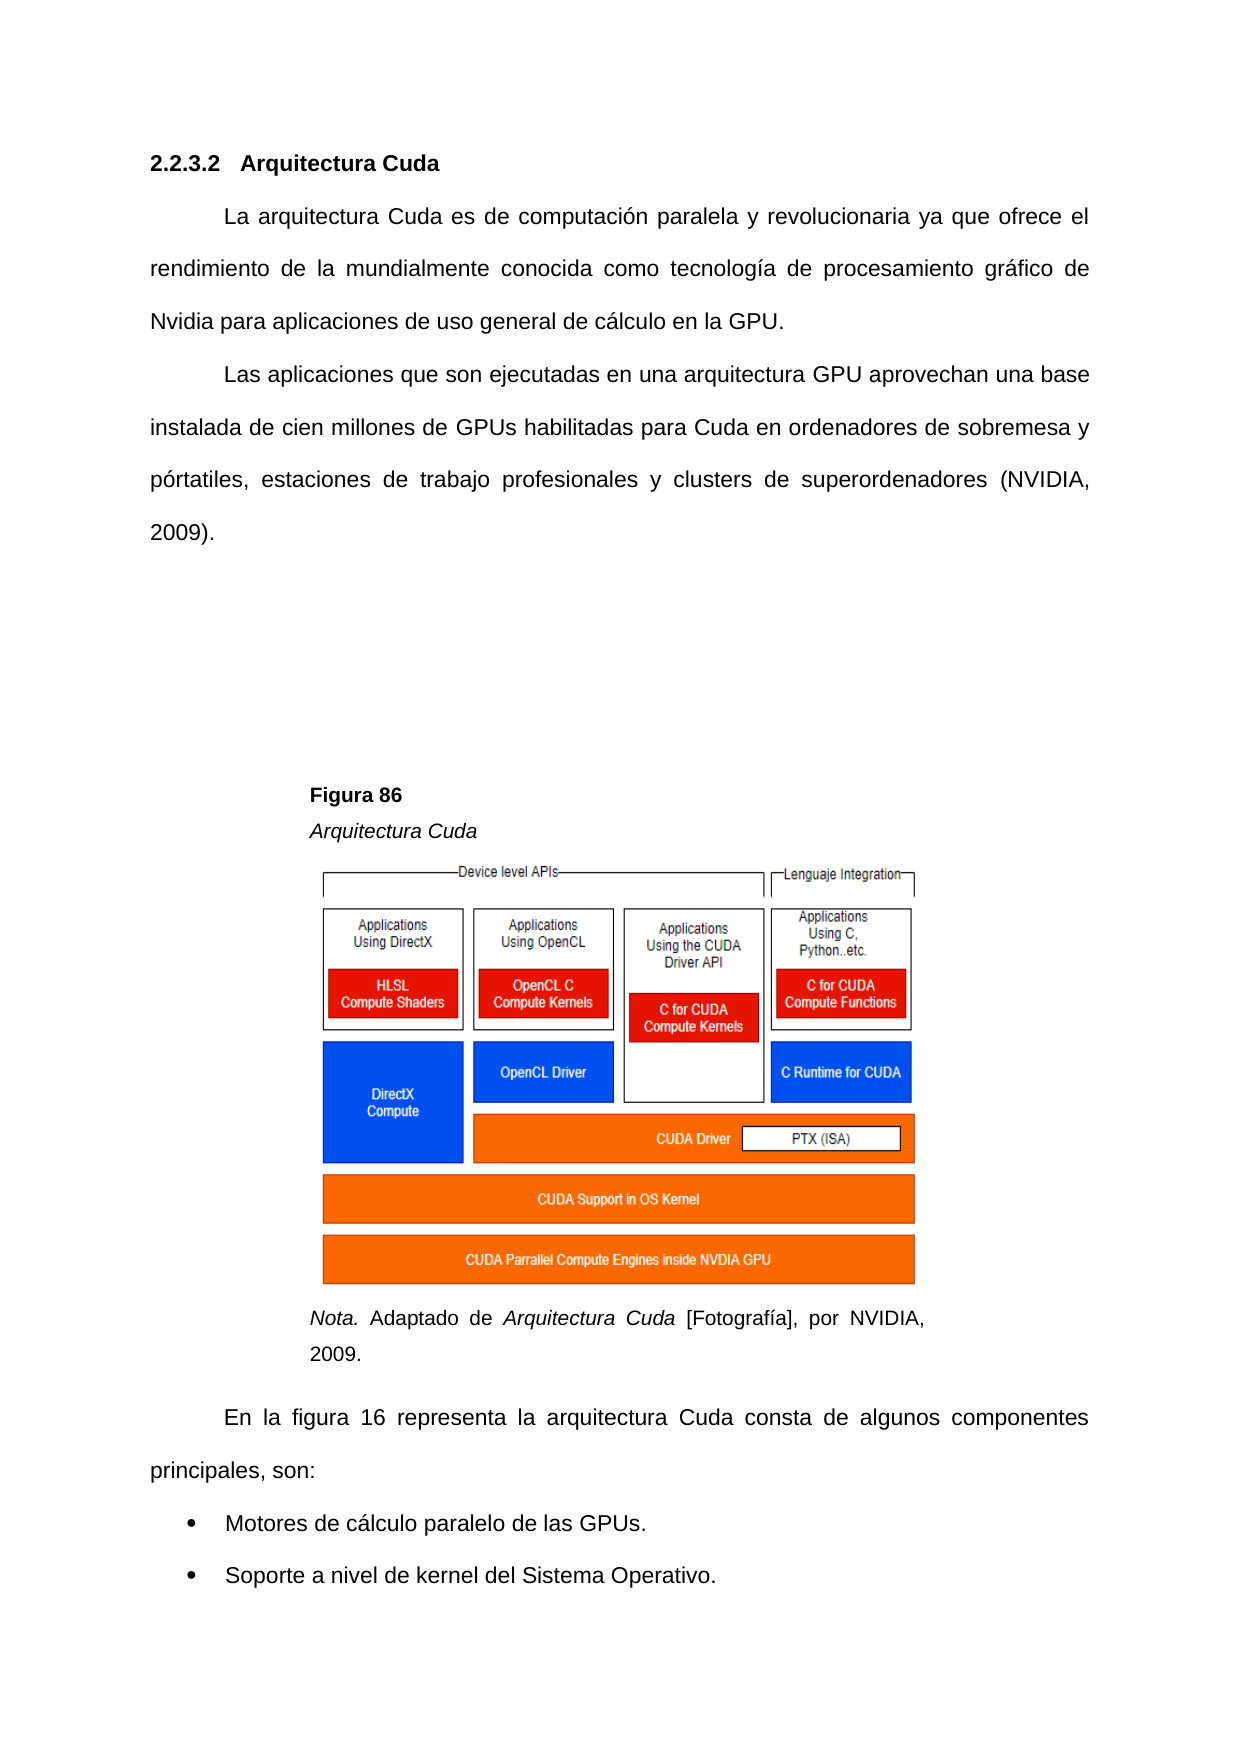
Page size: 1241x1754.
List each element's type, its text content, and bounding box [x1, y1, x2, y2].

text Las aplicaciones que son ejecutadas en una arquitectura GPU aprovechan una base instalada de cien millones de GPUs habilitadas para Cuda en ordenadores de sobremesa y pórtatiles, estaciones de trabajo profesionales y clusters de superordenadores (NVIDIA, 2009). [150, 361, 1090, 545]
subtitle Arquitectura Cuda [150, 150, 1090, 176]
text Arquitectura Cuda [309, 818, 1090, 842]
picture [310, 854, 931, 1294]
text En la figura 16 representa la arquitectura Cuda consta de algunos componentes principales, son: [150, 1404, 1090, 1483]
text La arquitectura Cuda es de computación paralela y revolucionaria ya que ofrece el rendimiento de la mundialmente conocida como tecnología de procesamiento gráfico de Nvidia para aplicaciones de uso general de cálculo en la GPU. [150, 203, 1090, 334]
list Motores de cálculo paralelo de las GPUs. [187, 1509, 1090, 1536]
list Soporte a nivel de kernel del Sistema Operativo. [187, 1562, 1090, 1589]
text Nota. Adaptado de Arquitectura Cuda [Fotografía], por NVIDIA, 2009. [309, 1306, 925, 1366]
